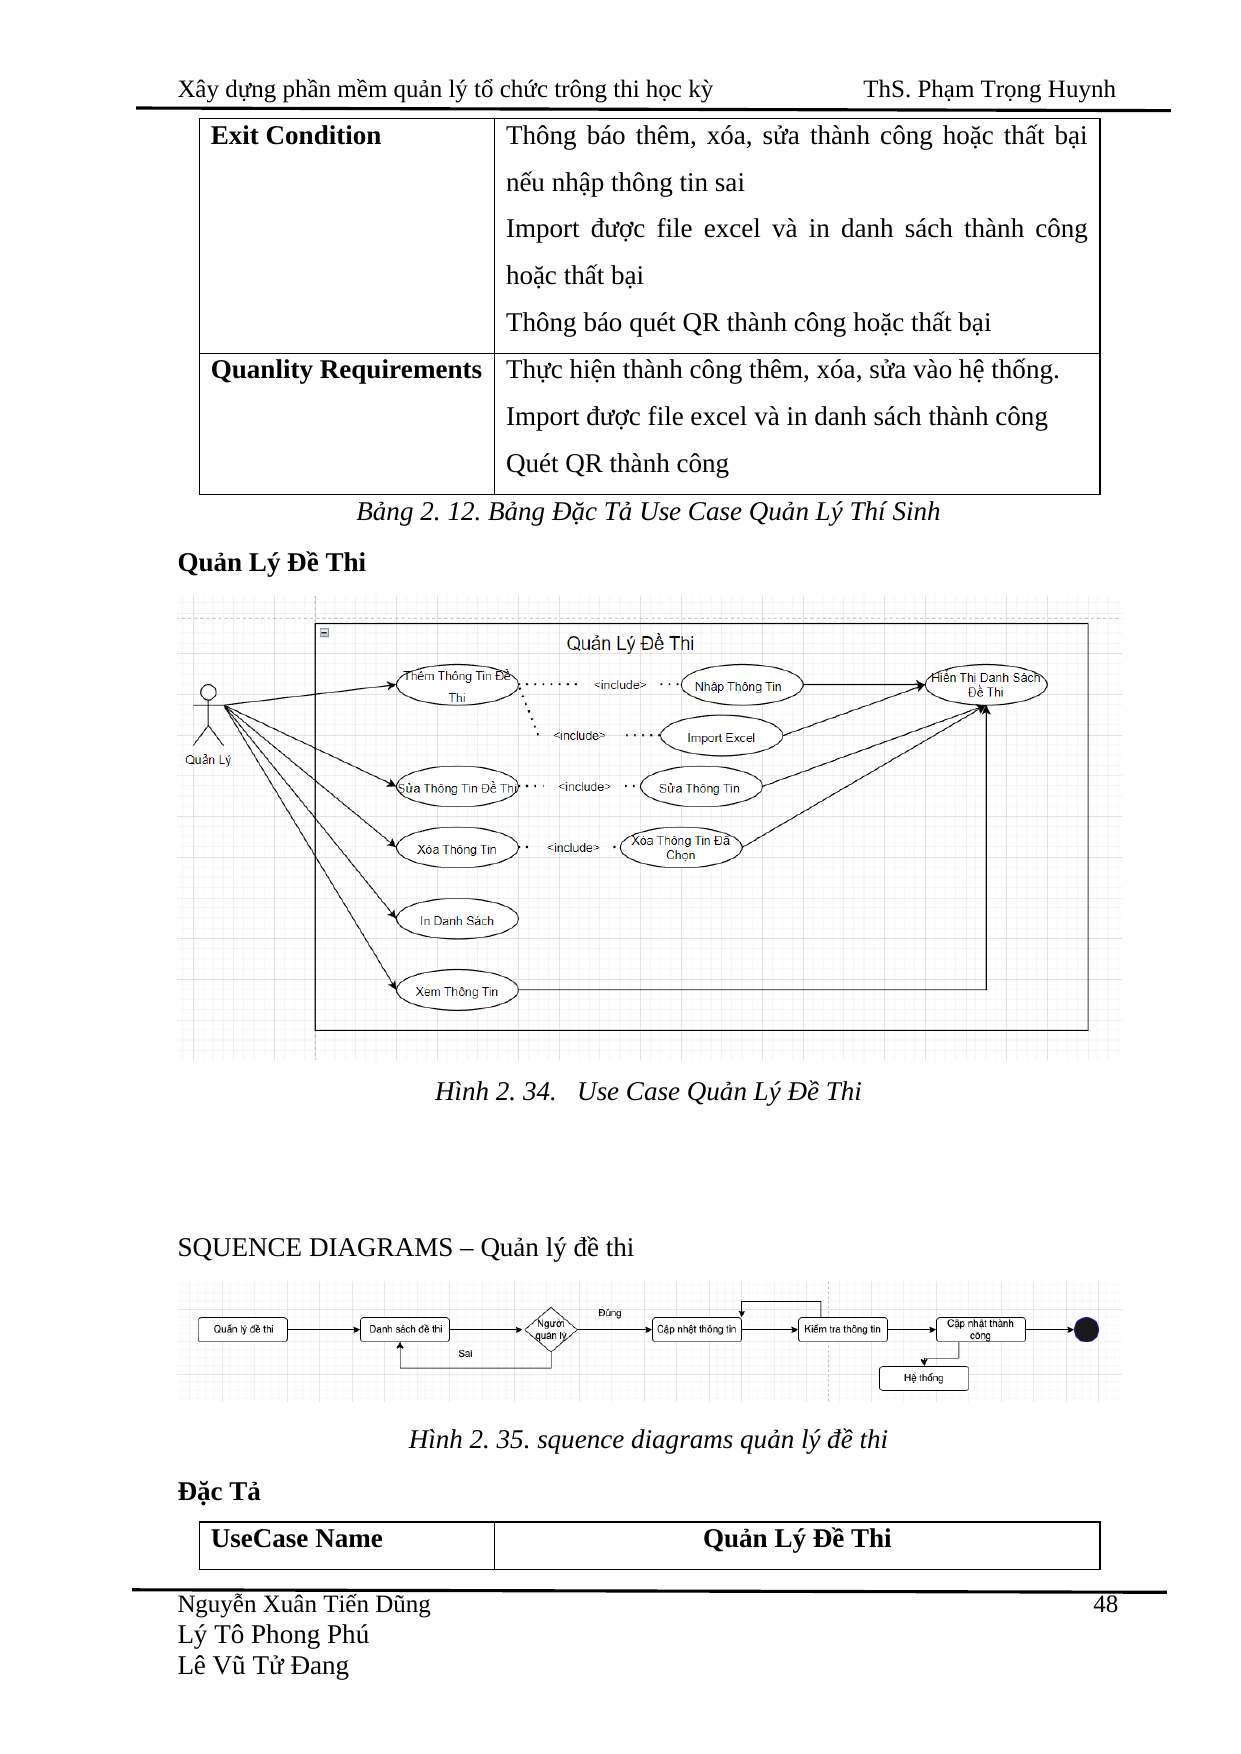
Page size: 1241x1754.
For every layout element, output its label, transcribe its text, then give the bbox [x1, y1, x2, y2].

picture [177, 1281, 1123, 1402]
picture [177, 596, 1123, 1060]
table_header Quản Lý Đề Thi [495, 1523, 1099, 1569]
text SQUENCE DIAGRAMS – Quản lý đề thi [177, 1231, 1122, 1262]
table_header UseCase Name [200, 1523, 494, 1569]
text Quản Lý Đề Thi [177, 547, 1122, 578]
text Đặc Tả [177, 1475, 1122, 1506]
table_cell Thông báo thêm, xóa, sửa thành công hoặc thất bại nếu nhập thông tin sai Import được file excel và in danh sách thành công hoặc thất bại Thông báo quét QR thành công hoặc thất bại [495, 119, 1099, 352]
table_cell Thực hiện thành công thêm, xóa, sửa vào hệ thống. Import được file excel và in danh sách thành công Quét QR thành công [495, 354, 1099, 493]
table_cell Exit Condition [200, 119, 494, 352]
table_cell Quanlity Requirements [200, 354, 494, 493]
